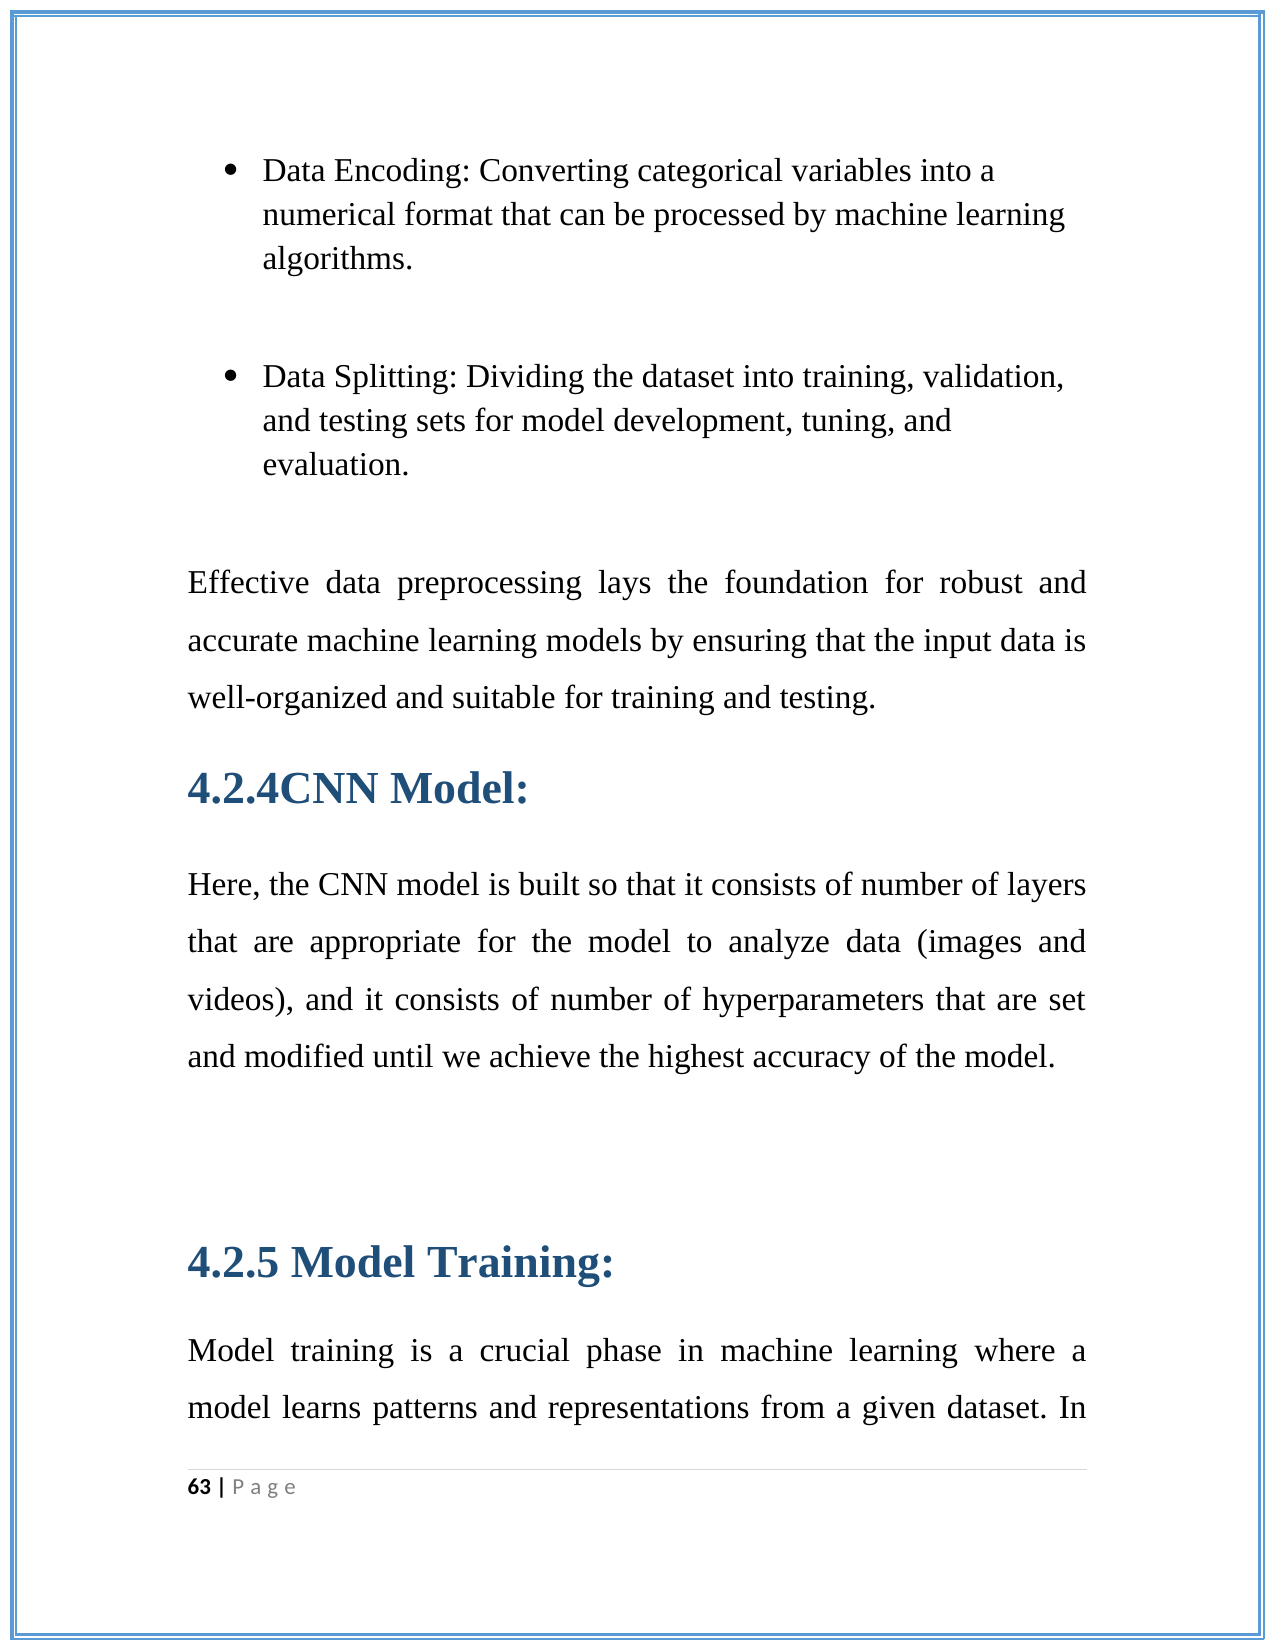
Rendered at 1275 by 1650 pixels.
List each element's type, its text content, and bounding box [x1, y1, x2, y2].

text Effective data preprocessing lays the foundation for robust and accurate machine learning models by ensuring that the input data is well-organized and suitable for training and testing. [187, 563, 1087, 716]
text Here, the CNN model is built so that it consists of number of layers that are appropriate for the model to analyze data (images and videos), and it consists of number of hyperparameters that are set and modified until we achieve the highest accuracy of the model. [187, 864, 1087, 1075]
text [187, 1330, 1087, 1426]
text 4.2.4CNN Model: [187, 760, 1087, 813]
text 4.2.5 Model Training: [187, 1234, 1087, 1287]
list Data Splitting: Dividing the dataset into training, validation, and testing sets for model development, tuning, and evaluation. [225, 356, 1087, 483]
list Data Encoding: Converting categorical variables into a numerical format that can be processed by machine learning algorithms. [225, 150, 1087, 276]
